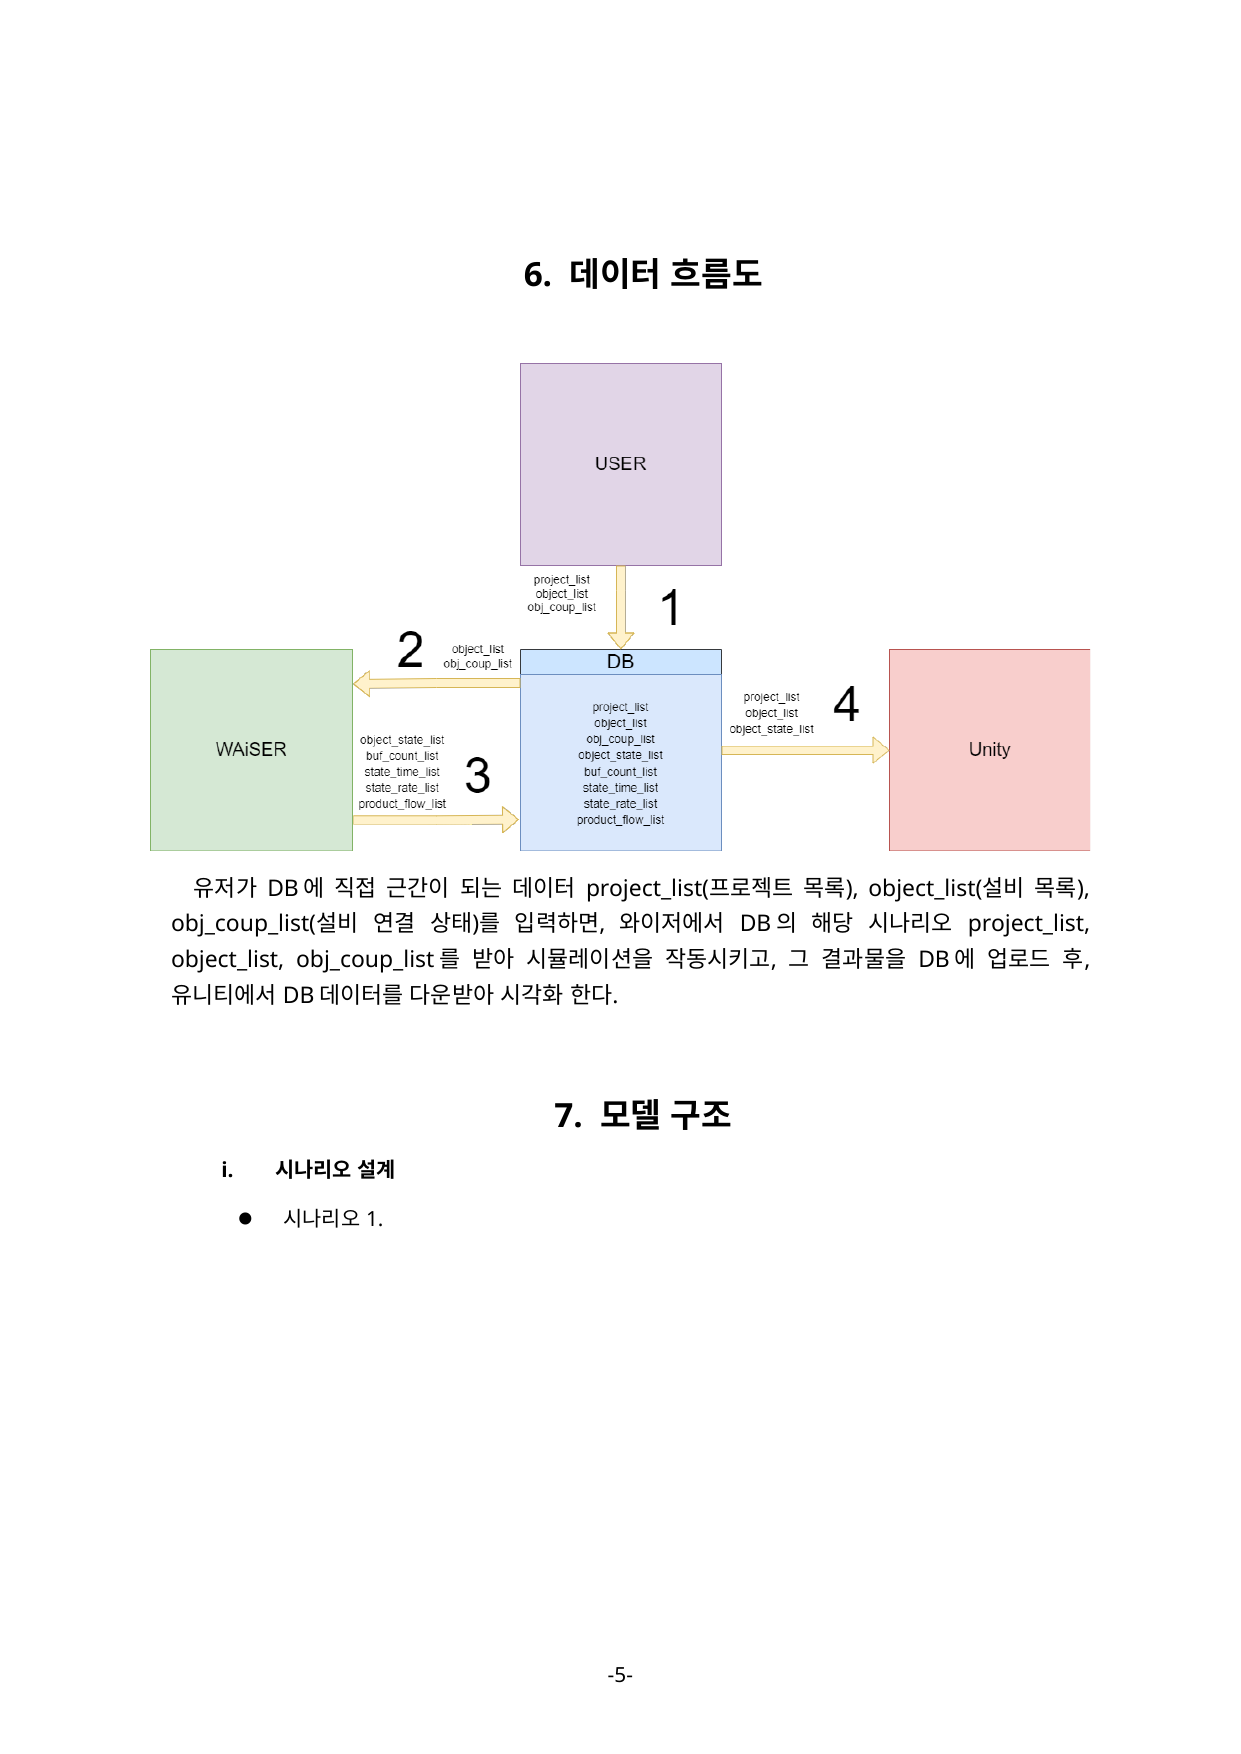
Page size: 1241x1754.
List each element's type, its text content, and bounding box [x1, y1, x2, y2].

list 시나리오 설계 [233, 1153, 1090, 1184]
text 유저가 DB에 직접 근간이 되는 데이터 project_list(프로젝트 목록), object_list(설비 목록), obj_coup_list(설비 연결 상태)를 입력하면, 와이저에서 DB의 해당 시나리오 project_list, object_list, obj_coup_list를 받아 시뮬레이션을 작동시키고, 그 결과물을 DB에 업로드 후, 유니티에서 DB데이터를 다운받아 시각화 한다. [171, 869, 1090, 1011]
title 모델 구조 [196, 1088, 1090, 1137]
list 시나리오 1. [237, 1203, 1090, 1233]
title 데이터 흐름도 [196, 248, 1090, 297]
picture [150, 363, 1091, 851]
